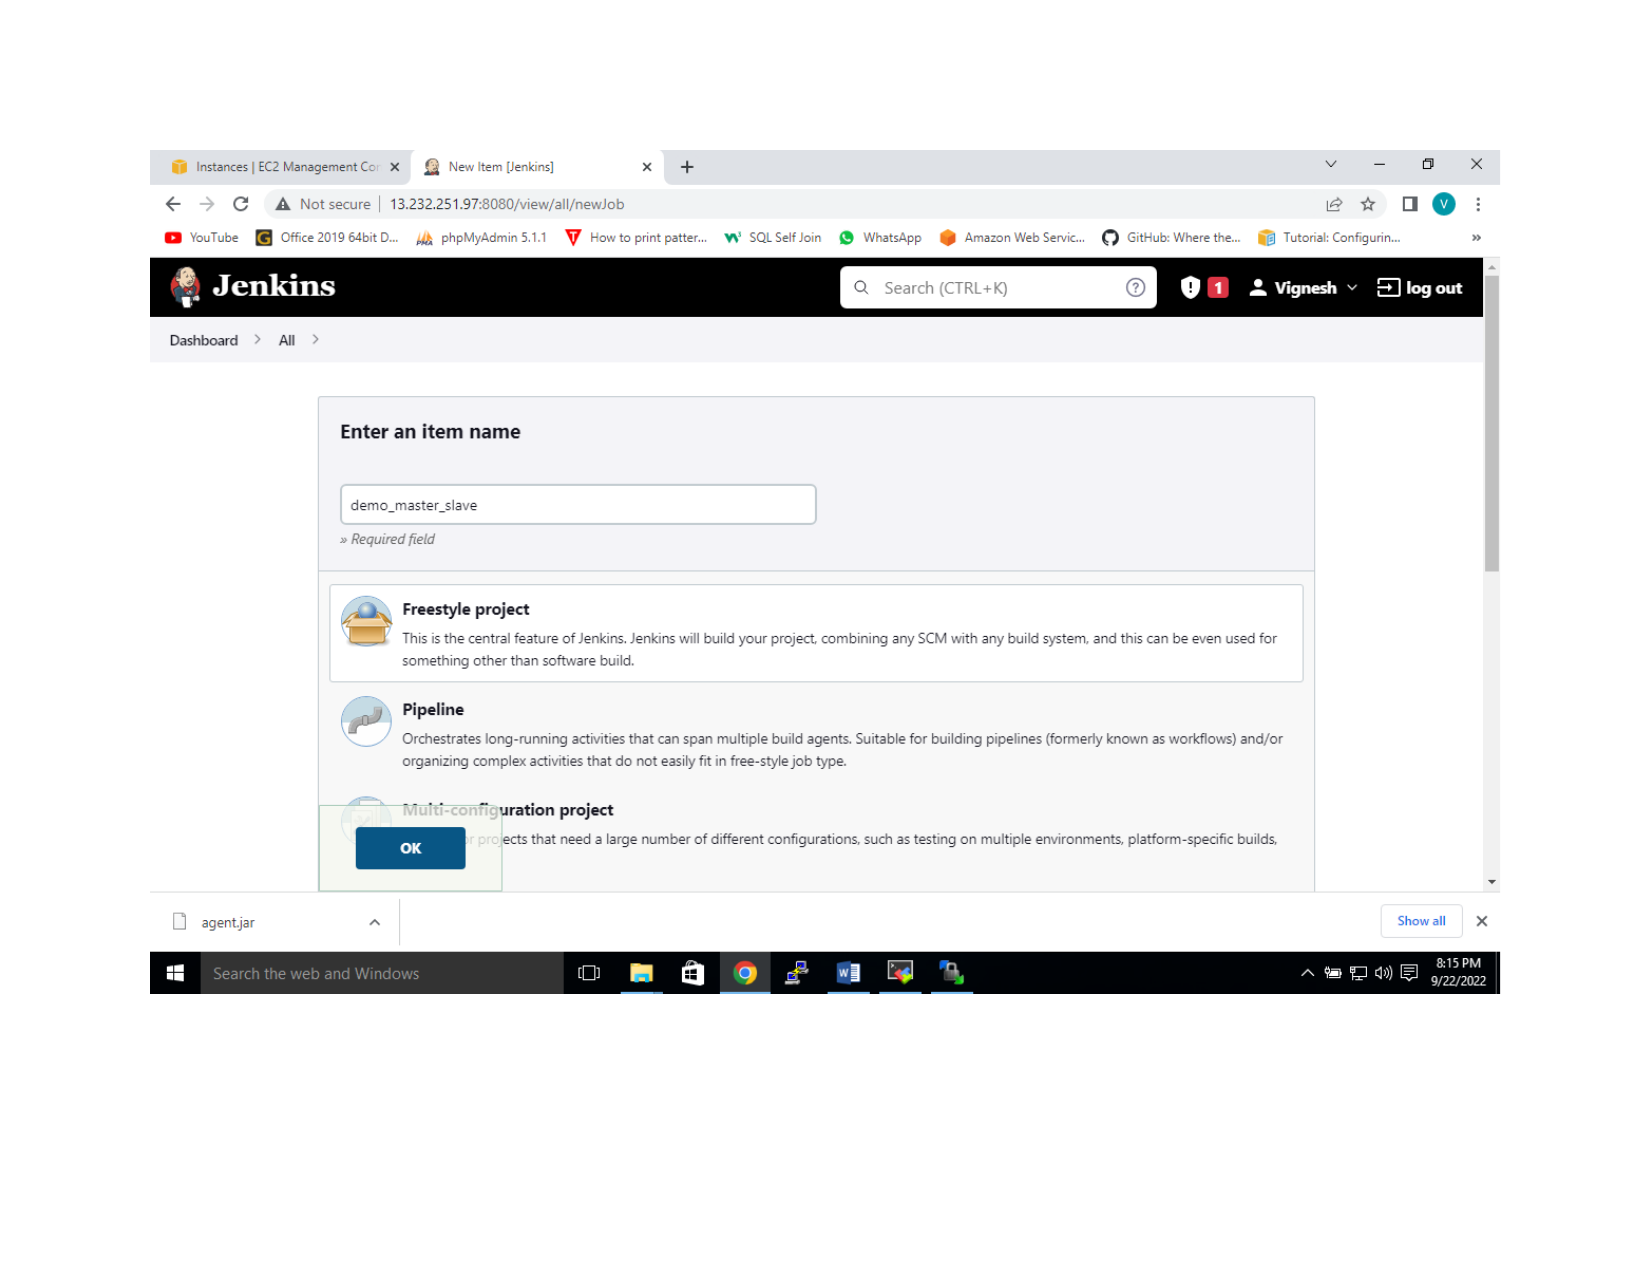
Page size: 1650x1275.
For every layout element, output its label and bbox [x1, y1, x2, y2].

picture [150, 150, 1500, 994]
